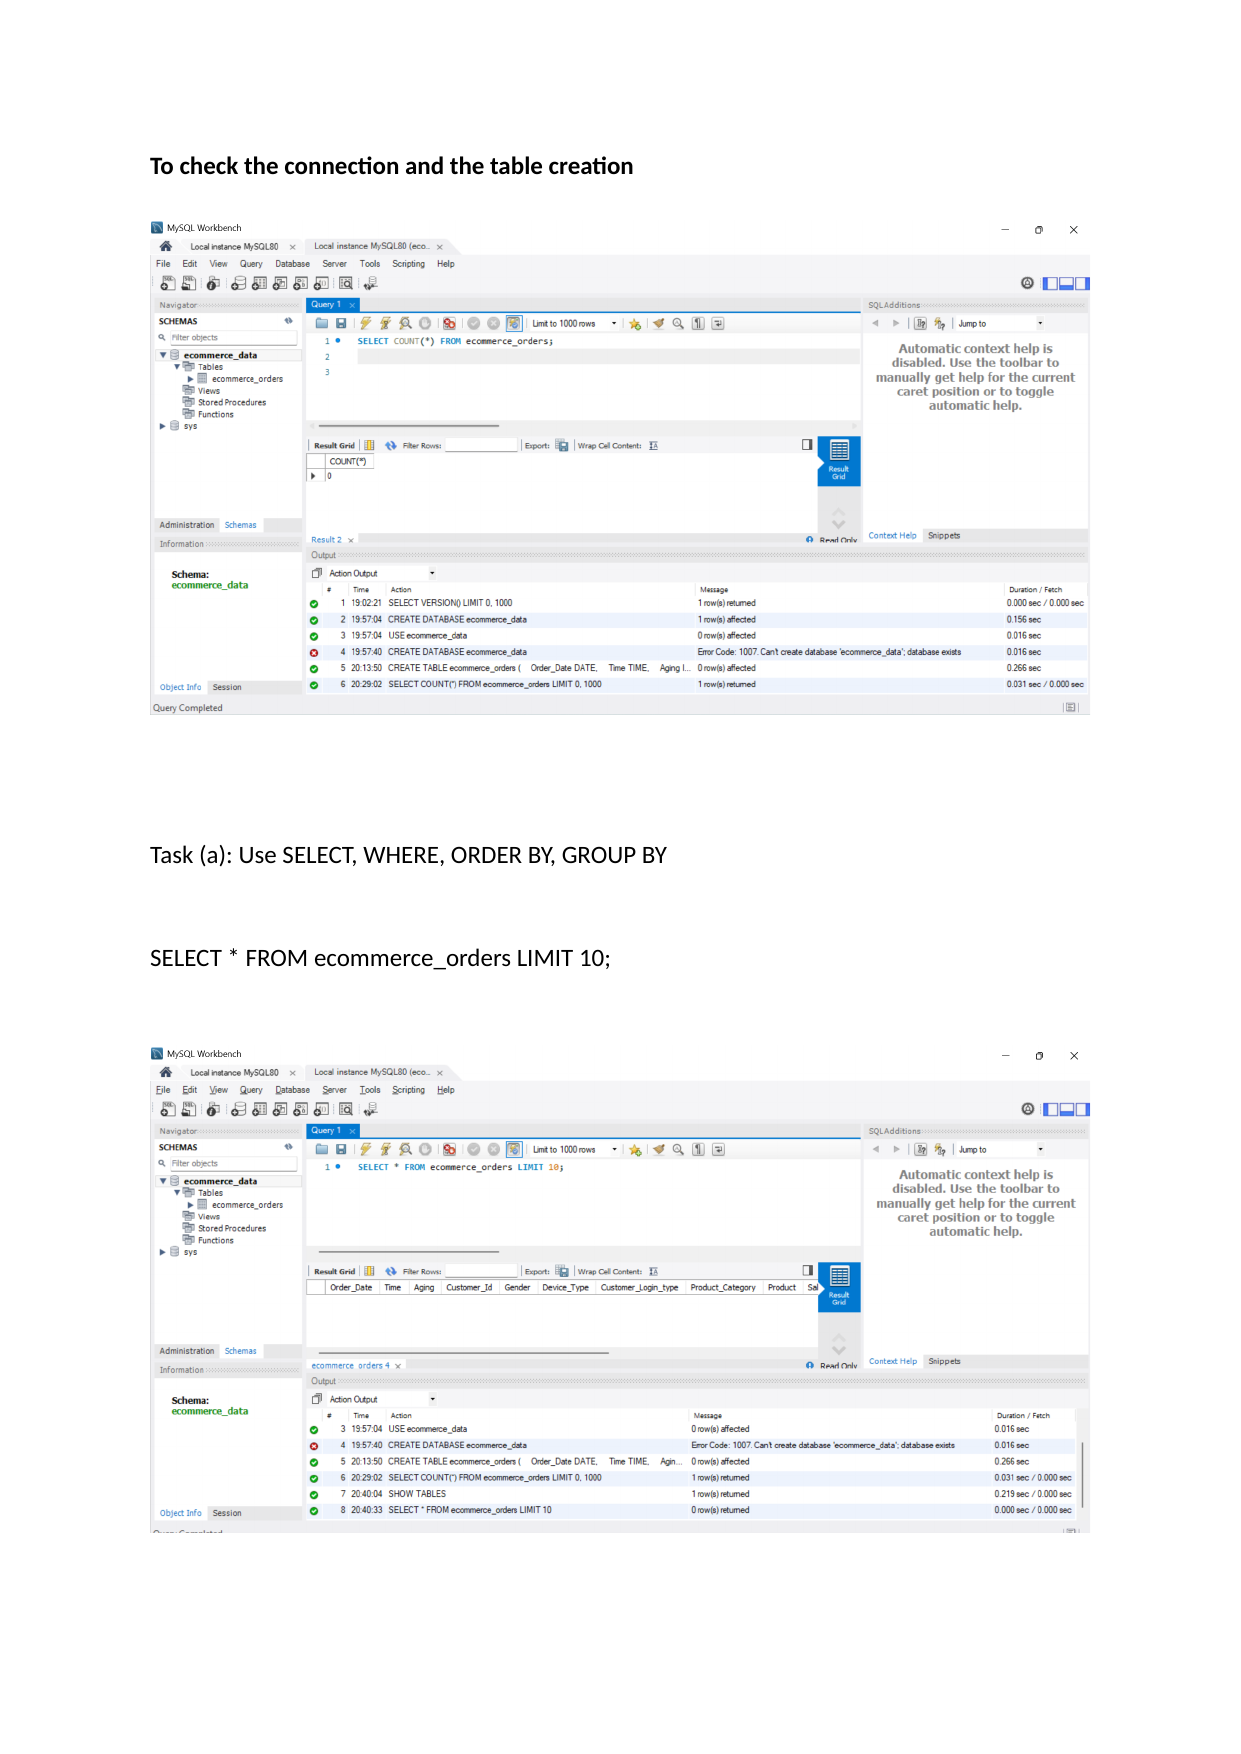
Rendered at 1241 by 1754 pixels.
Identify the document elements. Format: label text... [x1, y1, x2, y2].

text Task (a): Use SELECT, WHERE, ORDER BY, GROUP BY [150, 839, 1090, 869]
picture [150, 220, 1091, 715]
text To check the connection and the table creation [150, 150, 1090, 220]
picture [150, 1045, 1091, 1533]
text SELECT * FROM ecommerce_orders LIMIT 10; [150, 942, 1090, 973]
